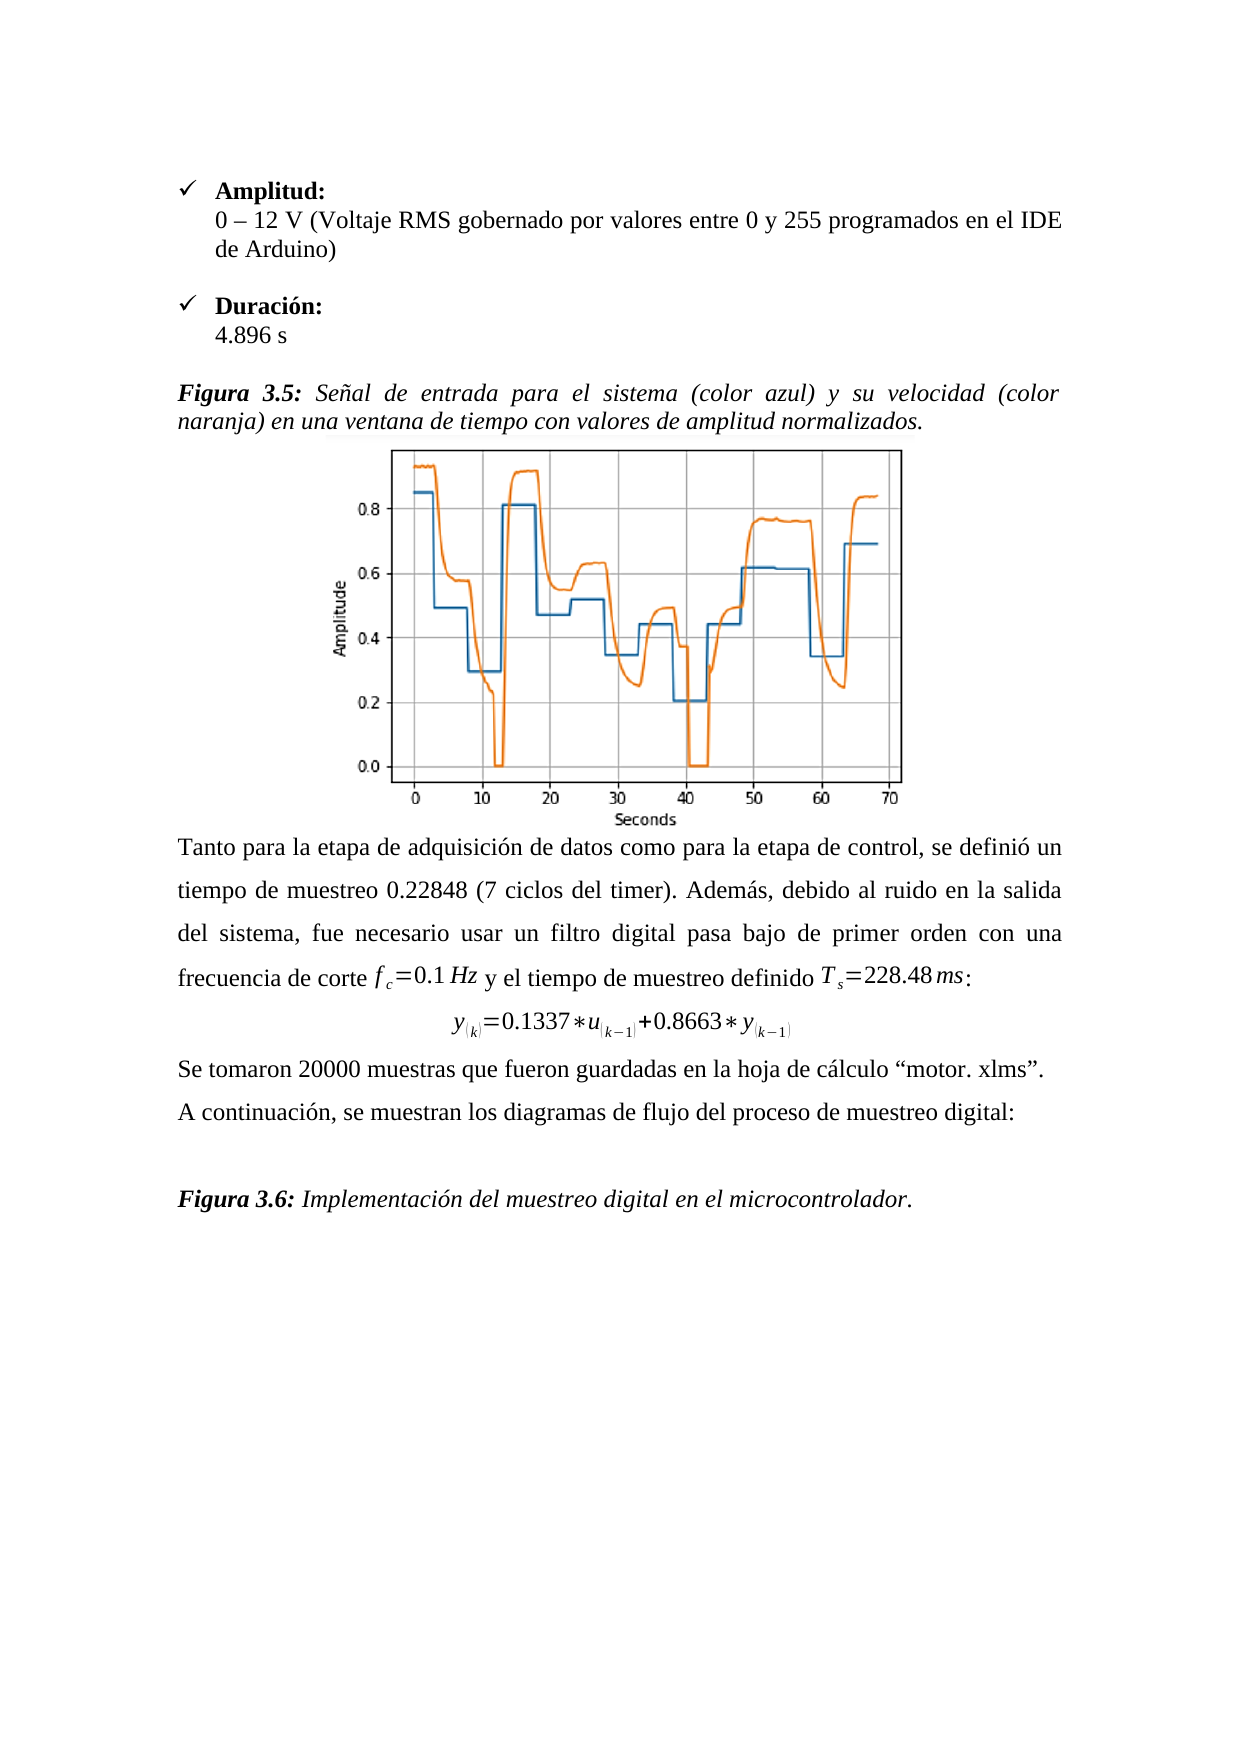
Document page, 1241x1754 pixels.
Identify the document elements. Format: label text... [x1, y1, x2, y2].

text Se tomaron 20000 muestras que fueron guardadas en la hoja de cálculo “motor. xlms”. [177, 1054, 1063, 1083]
picture [325, 435, 915, 832]
list Duración: [177, 291, 1063, 320]
list 4.896 s [215, 320, 1063, 349]
text Tanto para la etapa de adquisición de datos como para la etapa de control, se definió un tiempo de muestreo 0.22848 (7 ciclos del timer). Además, debido al ruido en la salida del sistema, fue necesario usar un filtro digital pasa bajo de primer orden con una frecuencia de corte y el tiempo de muestreo definido : [177, 832, 1063, 993]
list Amplitud: [177, 176, 1063, 205]
text A continuación, se muestran los diagramas de flujo del proceso de muestreo digital: [177, 1097, 1063, 1126]
text Figura 3.6: Implementación del muestreo digital en el microcontrolador. [177, 1184, 1063, 1212]
text Figura 3.5: Señal de entrada para el sistema (color azul) y su velocidad (color naranja) en una ventana de tiempo con valores de amplitud normalizados. [177, 378, 1063, 435]
list 0 – 12 V (Voltaje RMS gobernado por valores entre 0 y 255 programados en el IDE de Arduino) [215, 205, 1063, 263]
